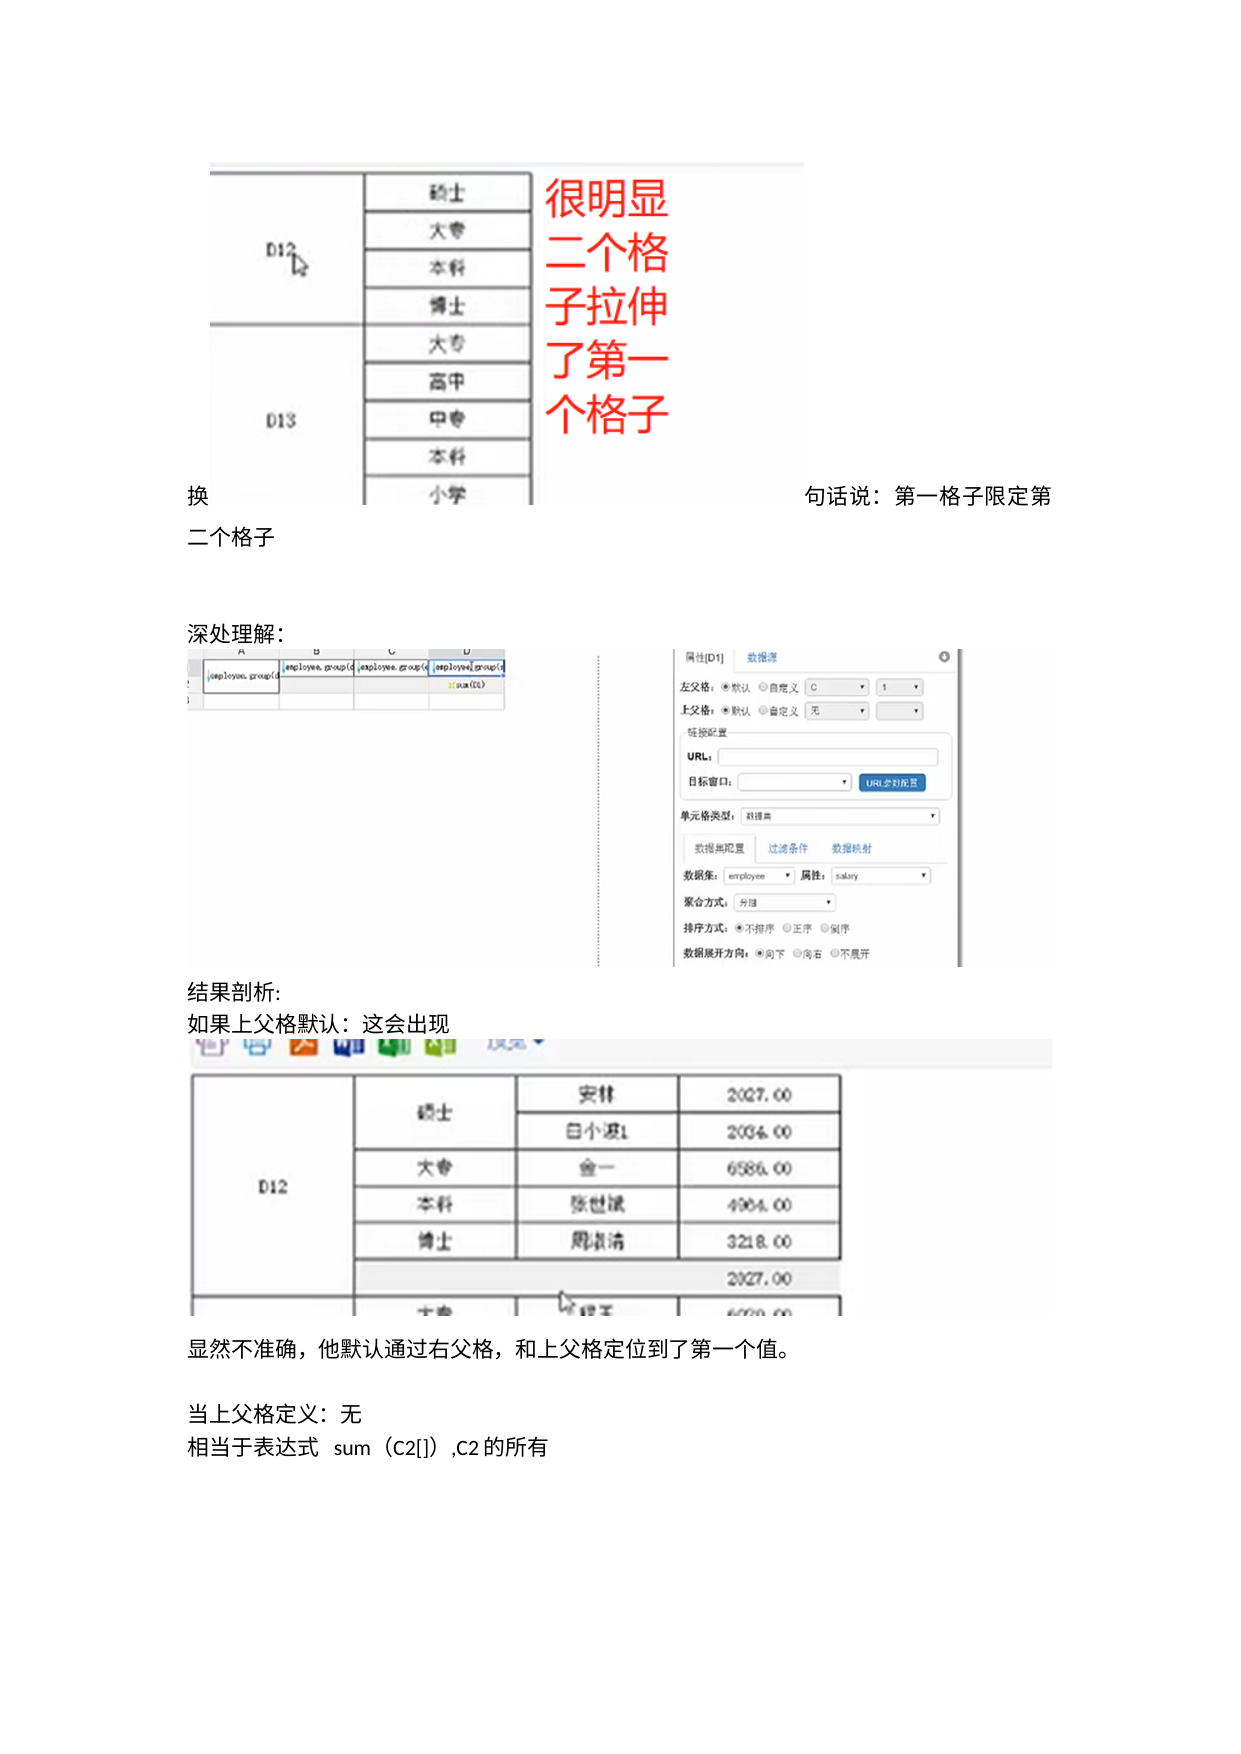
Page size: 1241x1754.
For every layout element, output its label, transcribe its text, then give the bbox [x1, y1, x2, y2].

text 深处理解： [187, 617, 1053, 649]
text 如果上父格默认：这会出现 [187, 1007, 1053, 1039]
picture [210, 162, 804, 505]
text 当上父格定义：无 [187, 1397, 1053, 1429]
text 显然不准确，他默认通过右父格，和上父格定位到了第一个值。 [187, 1332, 1053, 1364]
picture [187, 1039, 1053, 1316]
text 结果剖析: [187, 974, 1053, 1007]
picture [187, 649, 1052, 967]
text 相当于表达式 sum（C2[]）,C2的所有 [187, 1429, 1053, 1462]
